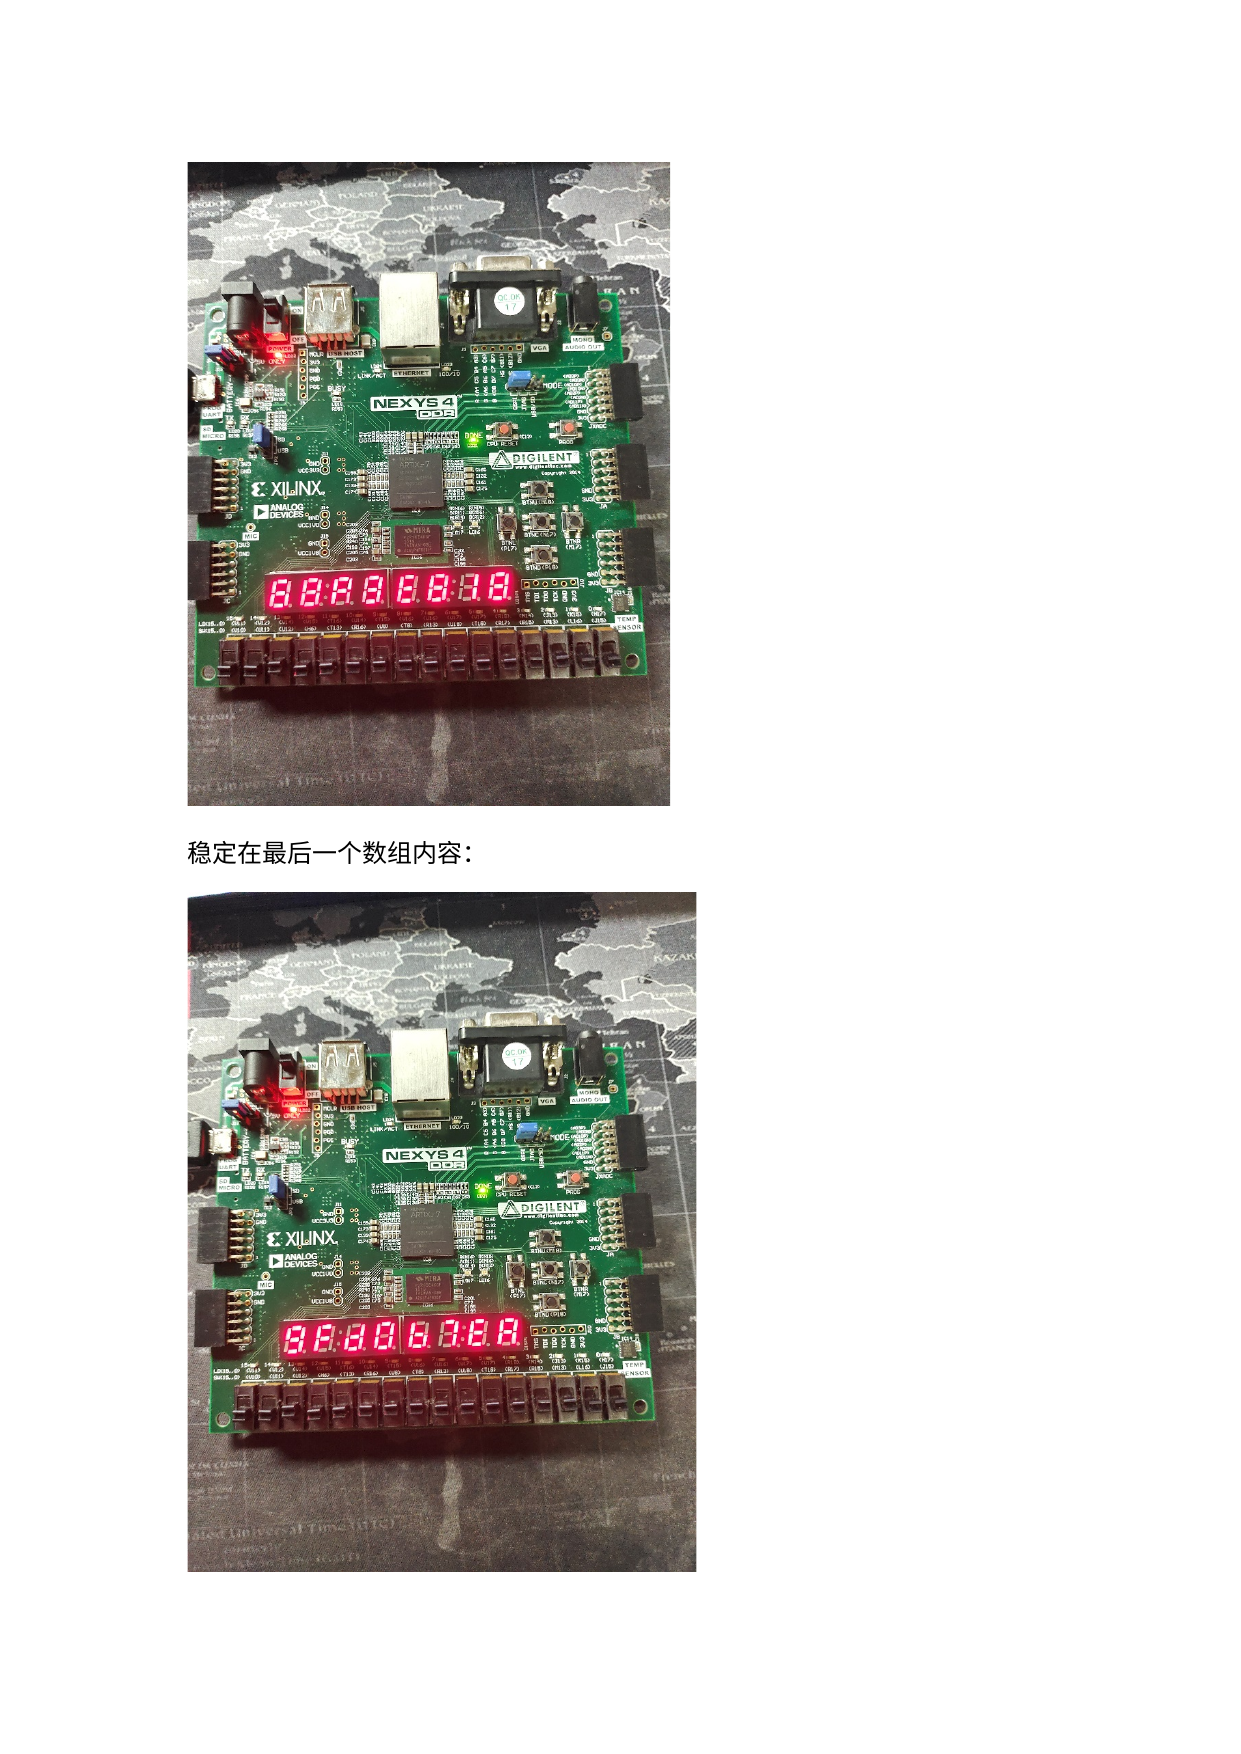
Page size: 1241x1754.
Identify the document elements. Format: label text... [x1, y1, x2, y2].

text 稳定在最后一个数组内容： [187, 819, 1053, 884]
picture [187, 162, 671, 806]
picture [187, 892, 697, 1572]
